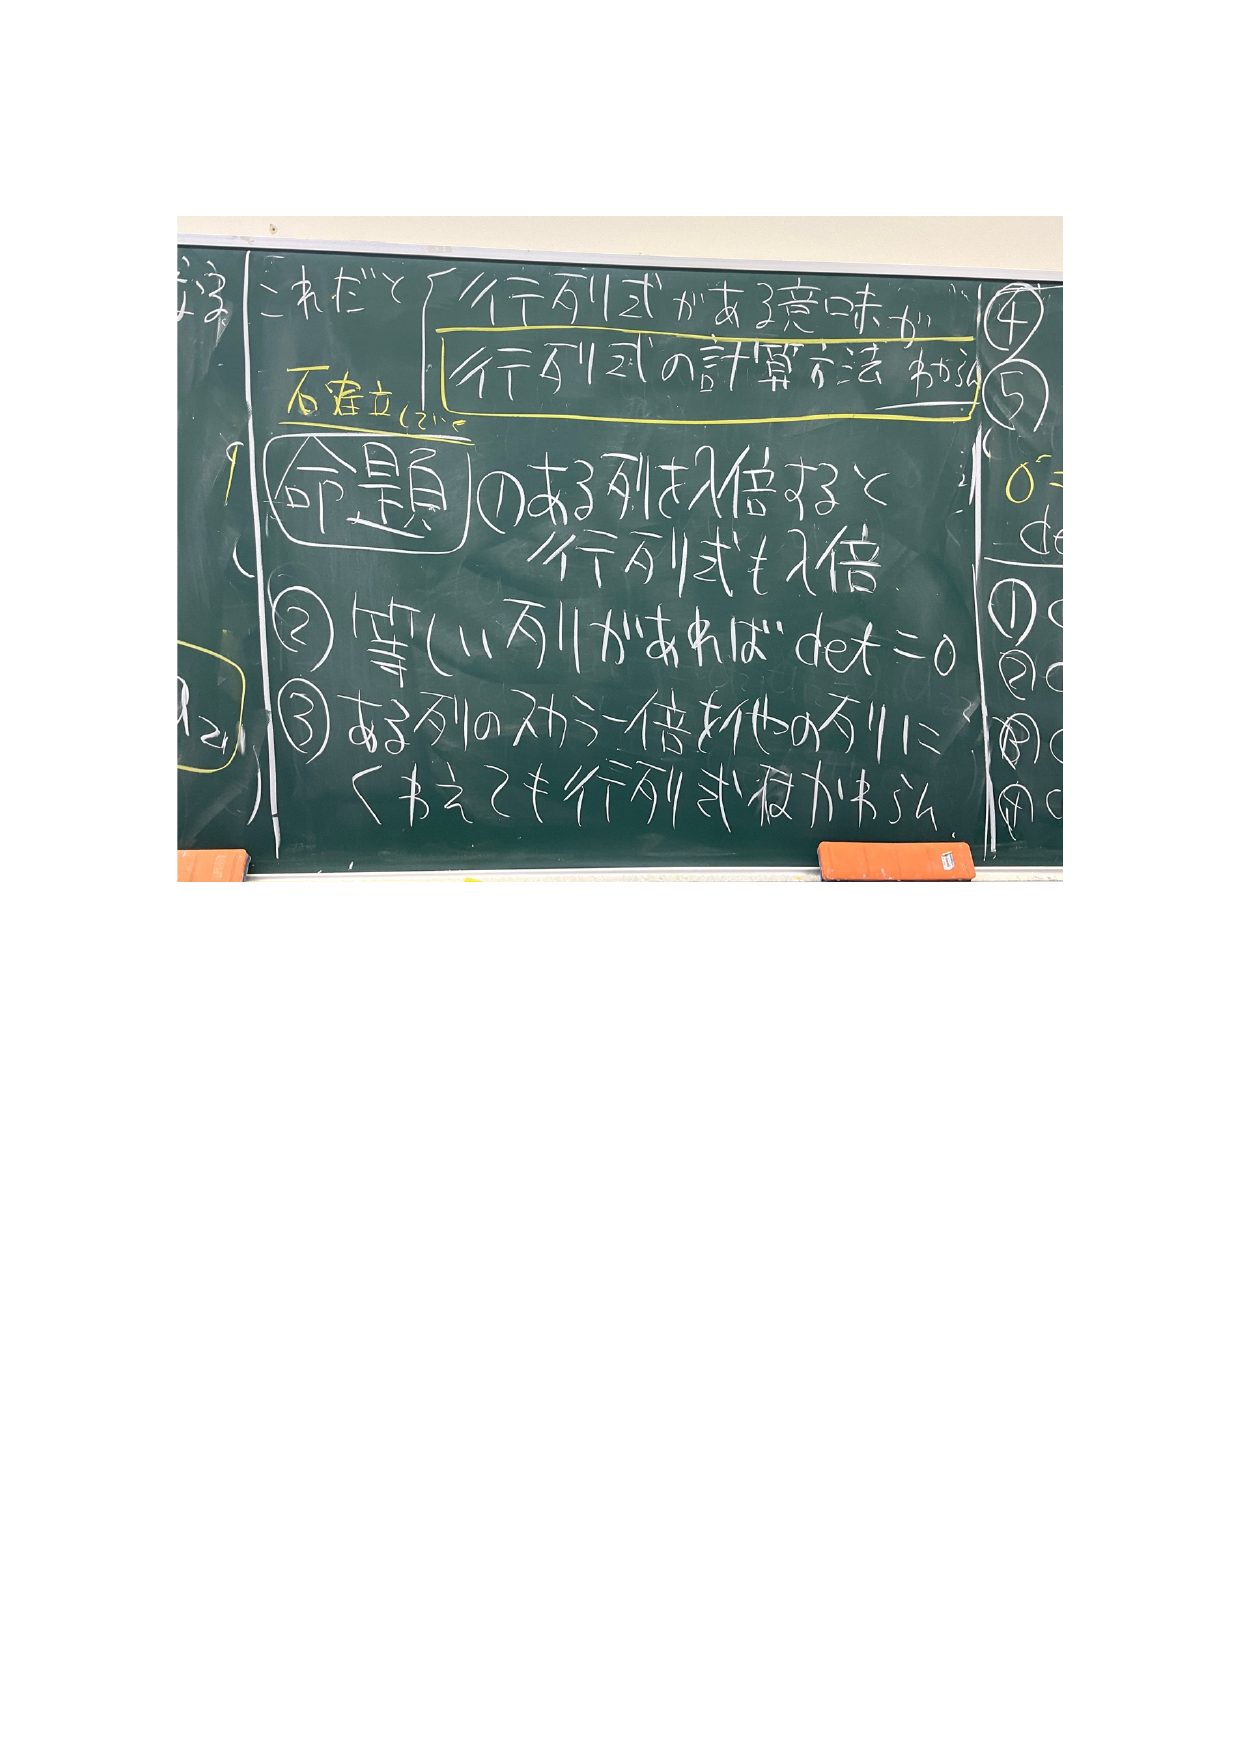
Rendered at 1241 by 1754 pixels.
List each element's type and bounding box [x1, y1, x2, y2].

picture [177, 216, 1063, 882]
